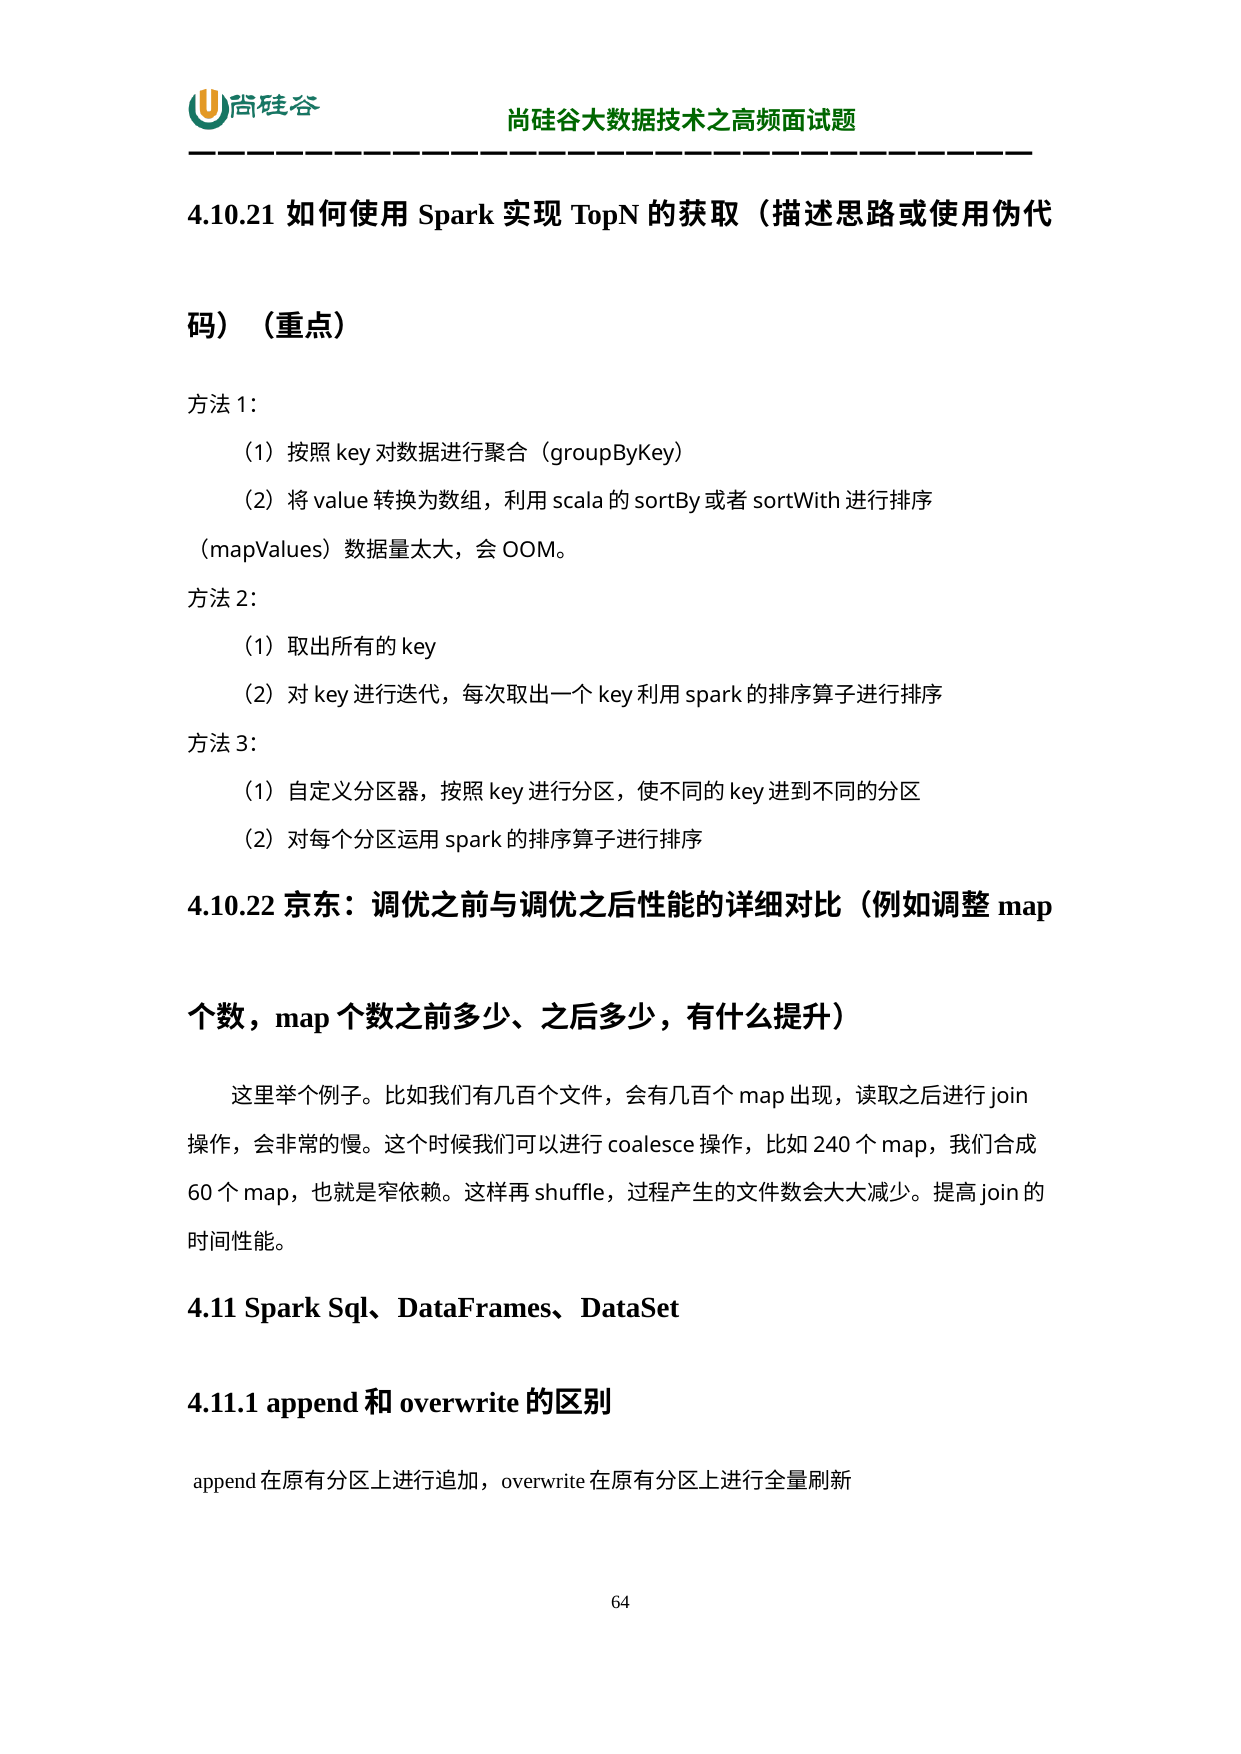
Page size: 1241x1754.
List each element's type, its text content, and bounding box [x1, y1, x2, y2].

text （1）自定义分区器，按照key进行分区，使不同的key进到不同的分区 [187, 774, 1053, 806]
text 方法1： [187, 387, 1053, 419]
text append在原有分区上进行追加，overwrite在原有分区上进行全量刷新 [187, 1463, 1053, 1495]
text （1）按照key对数据进行聚合（groupByKey） [187, 435, 1053, 467]
text （2）对每个分区运用spark的排序算子进行排序 [187, 822, 1053, 854]
text 方法2： [187, 580, 1053, 613]
text （2）将value转换为数组，利用scala的sortBy或者sortWith进行排序（mapValues）数据量太大，会OOM。 [187, 483, 1053, 564]
text 方法3： [187, 725, 1053, 758]
subtitle 4.10.22 京东：调优之前与调优之后性能的详细对比（例如调整map个数，map个数之前多少、之后多少，有什么提升） [187, 870, 1053, 1047]
text 这里举个例子。比如我们有几百个文件，会有几百个map出现，读取之后进行join操作，会非常的慢。这个时候我们可以进行coalesce操作，比如240个map，我们合成60个map，也就是窄依赖。这样再shuffle，过程产生的文件数会大大减少。提高join的时间性能。 [187, 1077, 1053, 1256]
subtitle 4.11 Spark Sql、DataFrames、DataSet [187, 1272, 1053, 1337]
text （1）取出所有的key [187, 629, 1053, 661]
subtitle 4.11.1 append和overwrite的区别 [187, 1367, 1053, 1432]
subtitle 4.10.21 如何使用Spark实现TopN的获取（描述思路或使用伪代码）（重点） [187, 179, 1053, 356]
text （2）对key进行迭代，每次取出一个key利用spark的排序算子进行排序 [187, 677, 1053, 709]
